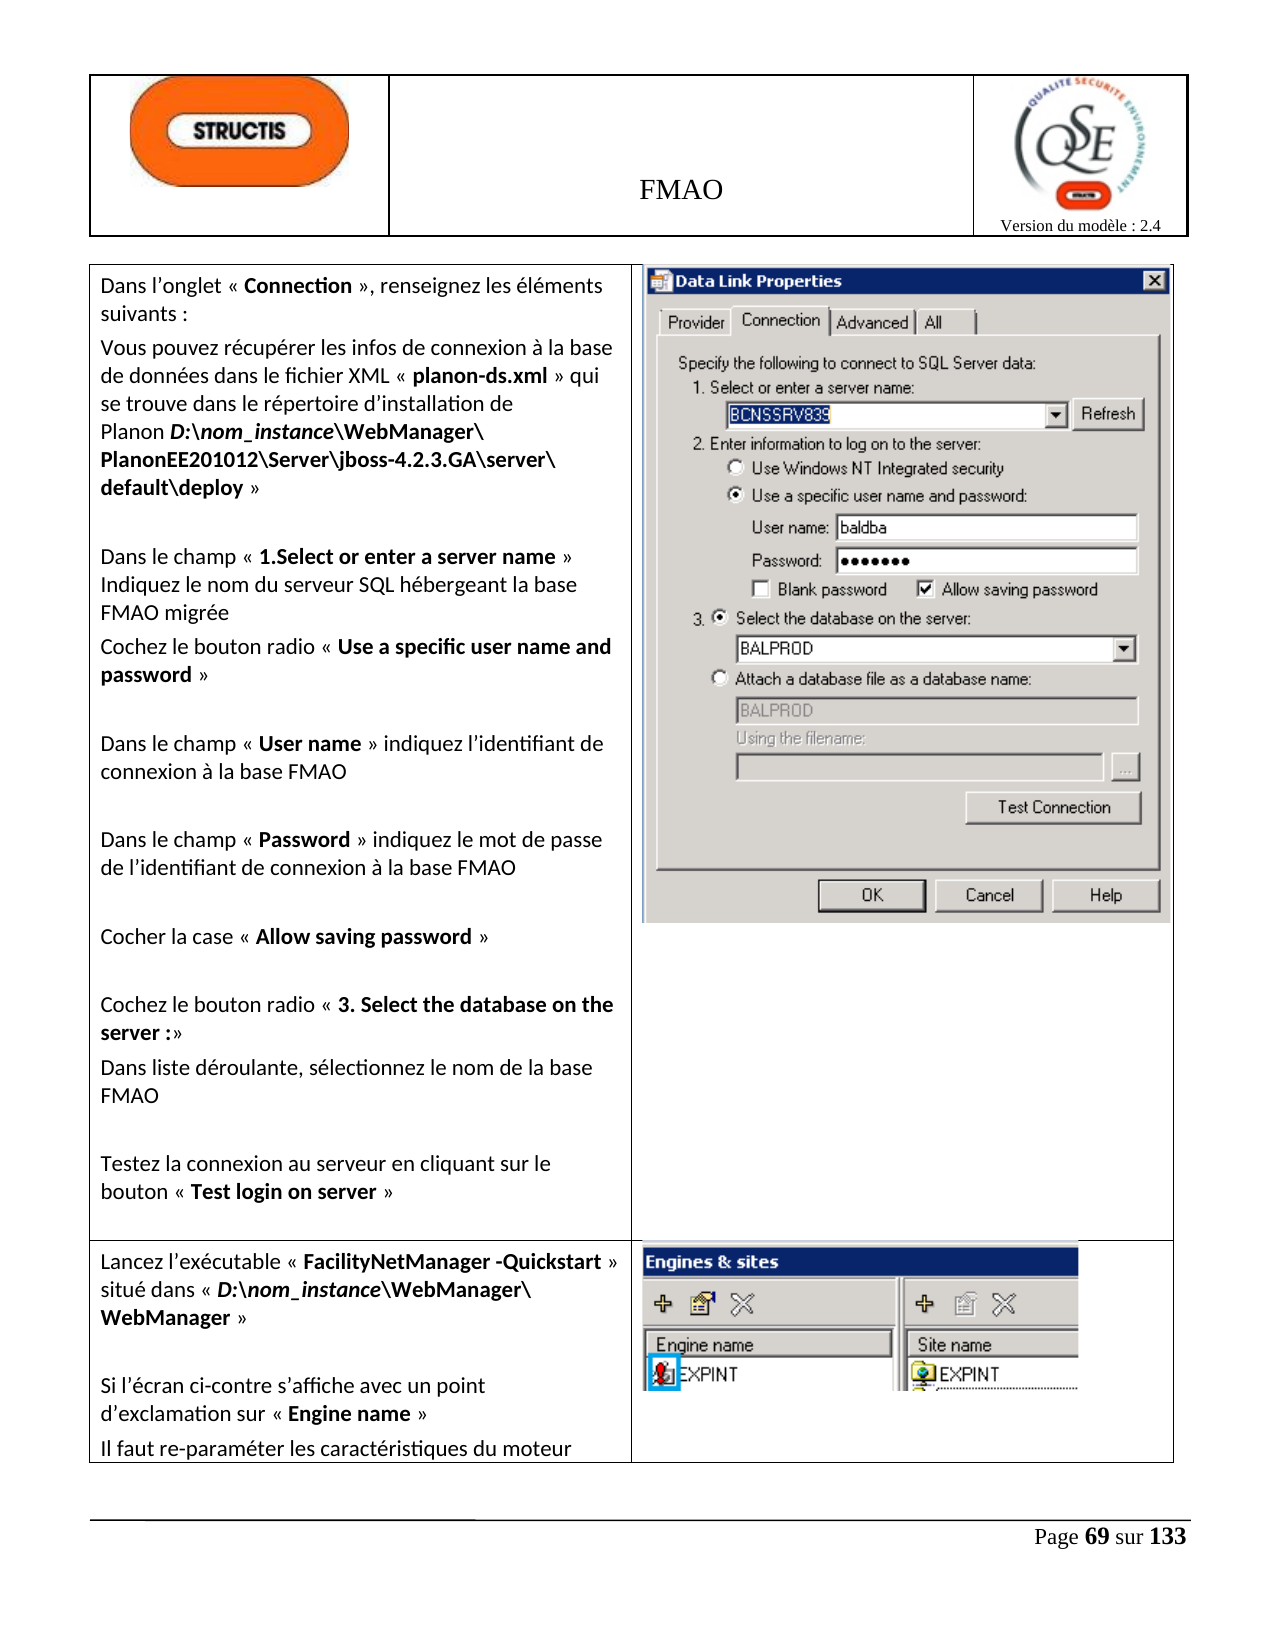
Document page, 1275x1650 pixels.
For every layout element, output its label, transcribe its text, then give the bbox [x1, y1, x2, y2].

picture [1010, 76, 1151, 216]
picture [129, 76, 349, 187]
picture [642, 264, 1171, 923]
table_cell [632, 1241, 1173, 1462]
table_cell Dans l’onglet « Connection », renseignez les éléments suivants : Vous pouvez récupérer les infos de connexion à la base de données dans le fichier XML « planon-ds.xml » qui se trouve dans le répertoire d’installation de Planon D:\nom_instance\WebManager\PlanonEE201012\Server\jboss-4.2.3.GA\server\default\deploy » Dans le champ « 1.Select or enter a server name » Indiquez le nom du serveur SQL hébergeant la base FMAO migrée Cochez le bouton radio « Use a specific user name and password » Dans le champ « User name » indiquez l’identifiant de connexion à la base FMAO Dans le champ « Password » indiquez le mot de passe de l’identifiant de connexion à la base FMAO Cocher la case « Allow saving password » Cochez le bouton radio « 3. Select the database on the server :» Dans liste déroulante, sélectionnez le nom de la base FMAO Testez la connexion au serveur en cliquant sur le bouton « Test login on server » [90, 265, 631, 1239]
picture [653, 1358, 676, 1386]
picture [642, 1240, 1079, 1391]
table_cell [632, 265, 1173, 1239]
